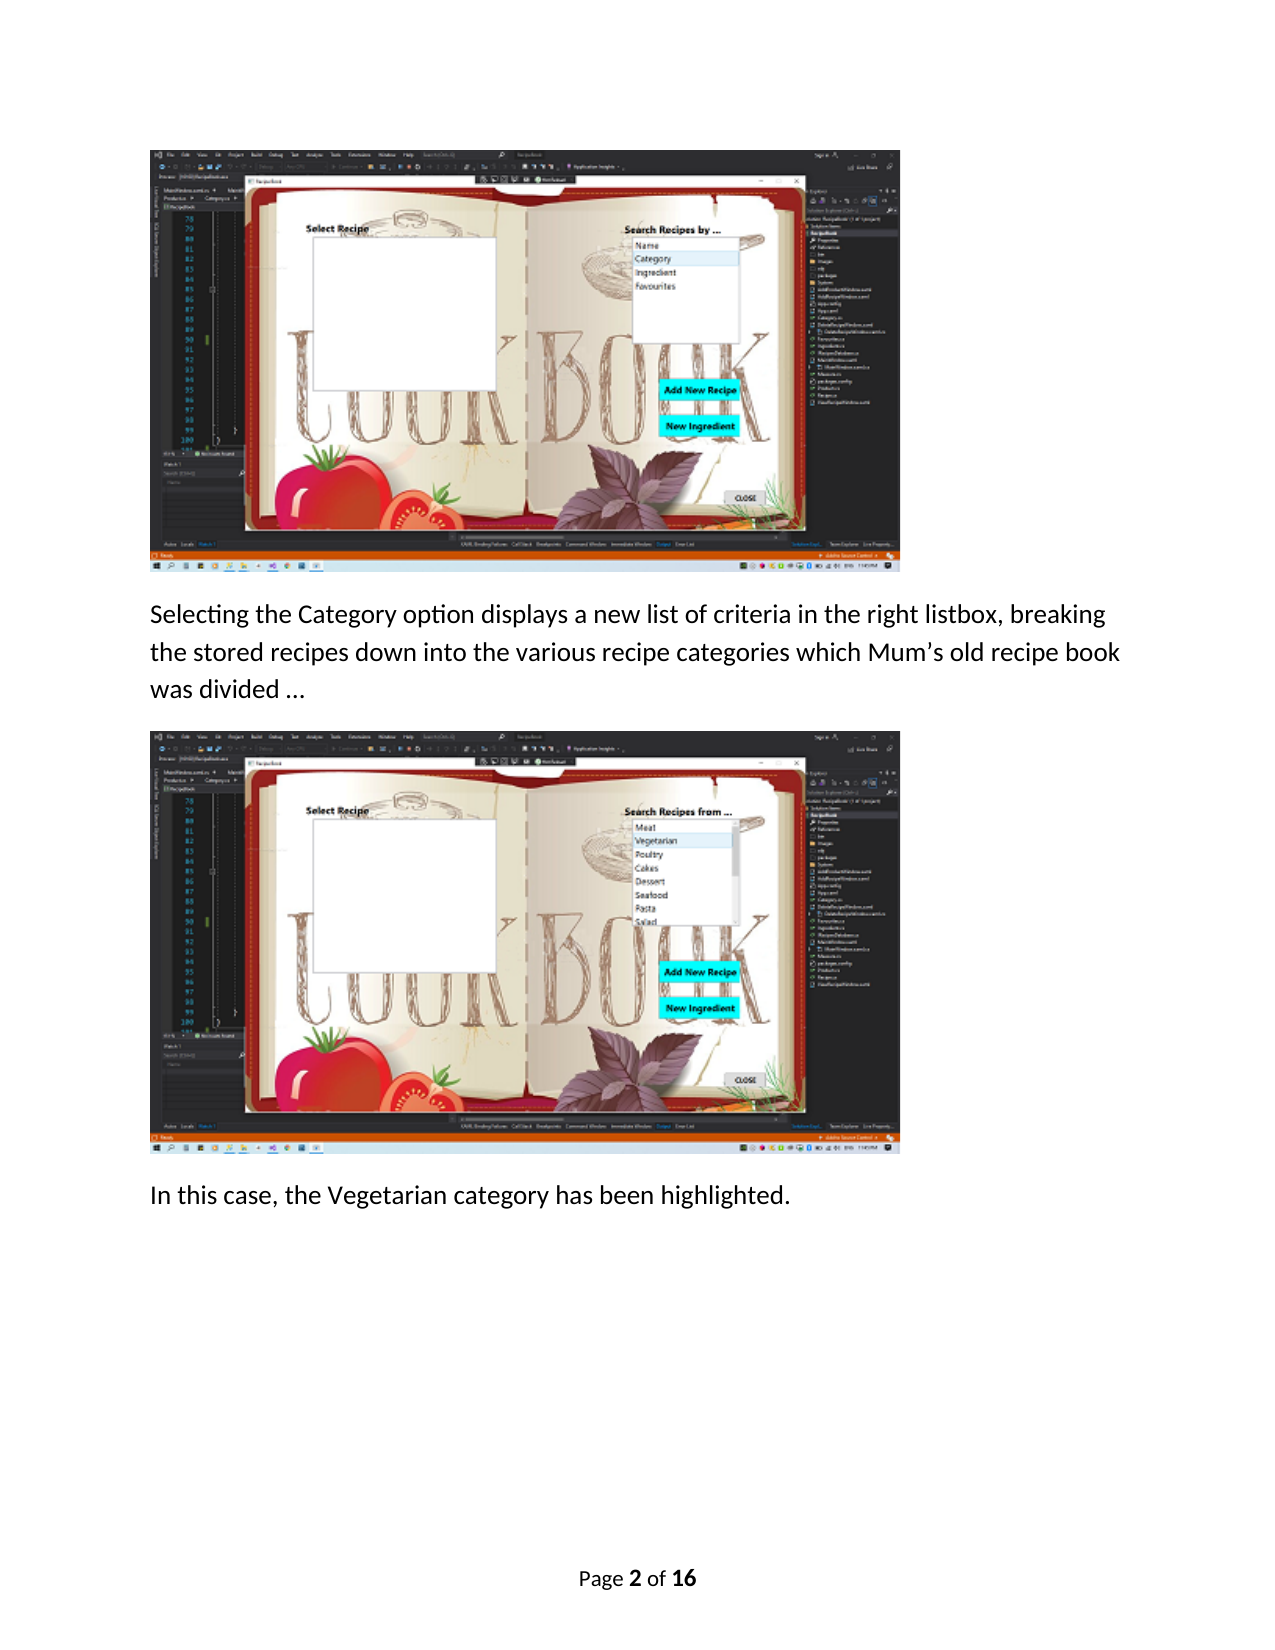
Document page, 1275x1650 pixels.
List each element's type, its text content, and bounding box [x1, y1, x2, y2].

picture [150, 731, 901, 1154]
text Selecting the Category option displays a new list of criteria in the right listbox, breaking the stored recipes down into the various recipe categories which Mum’s old recipe book was divided … [150, 597, 1125, 706]
picture [150, 150, 901, 572]
text In this case, the Vegetarian category has been highlighted. [150, 1178, 1125, 1211]
